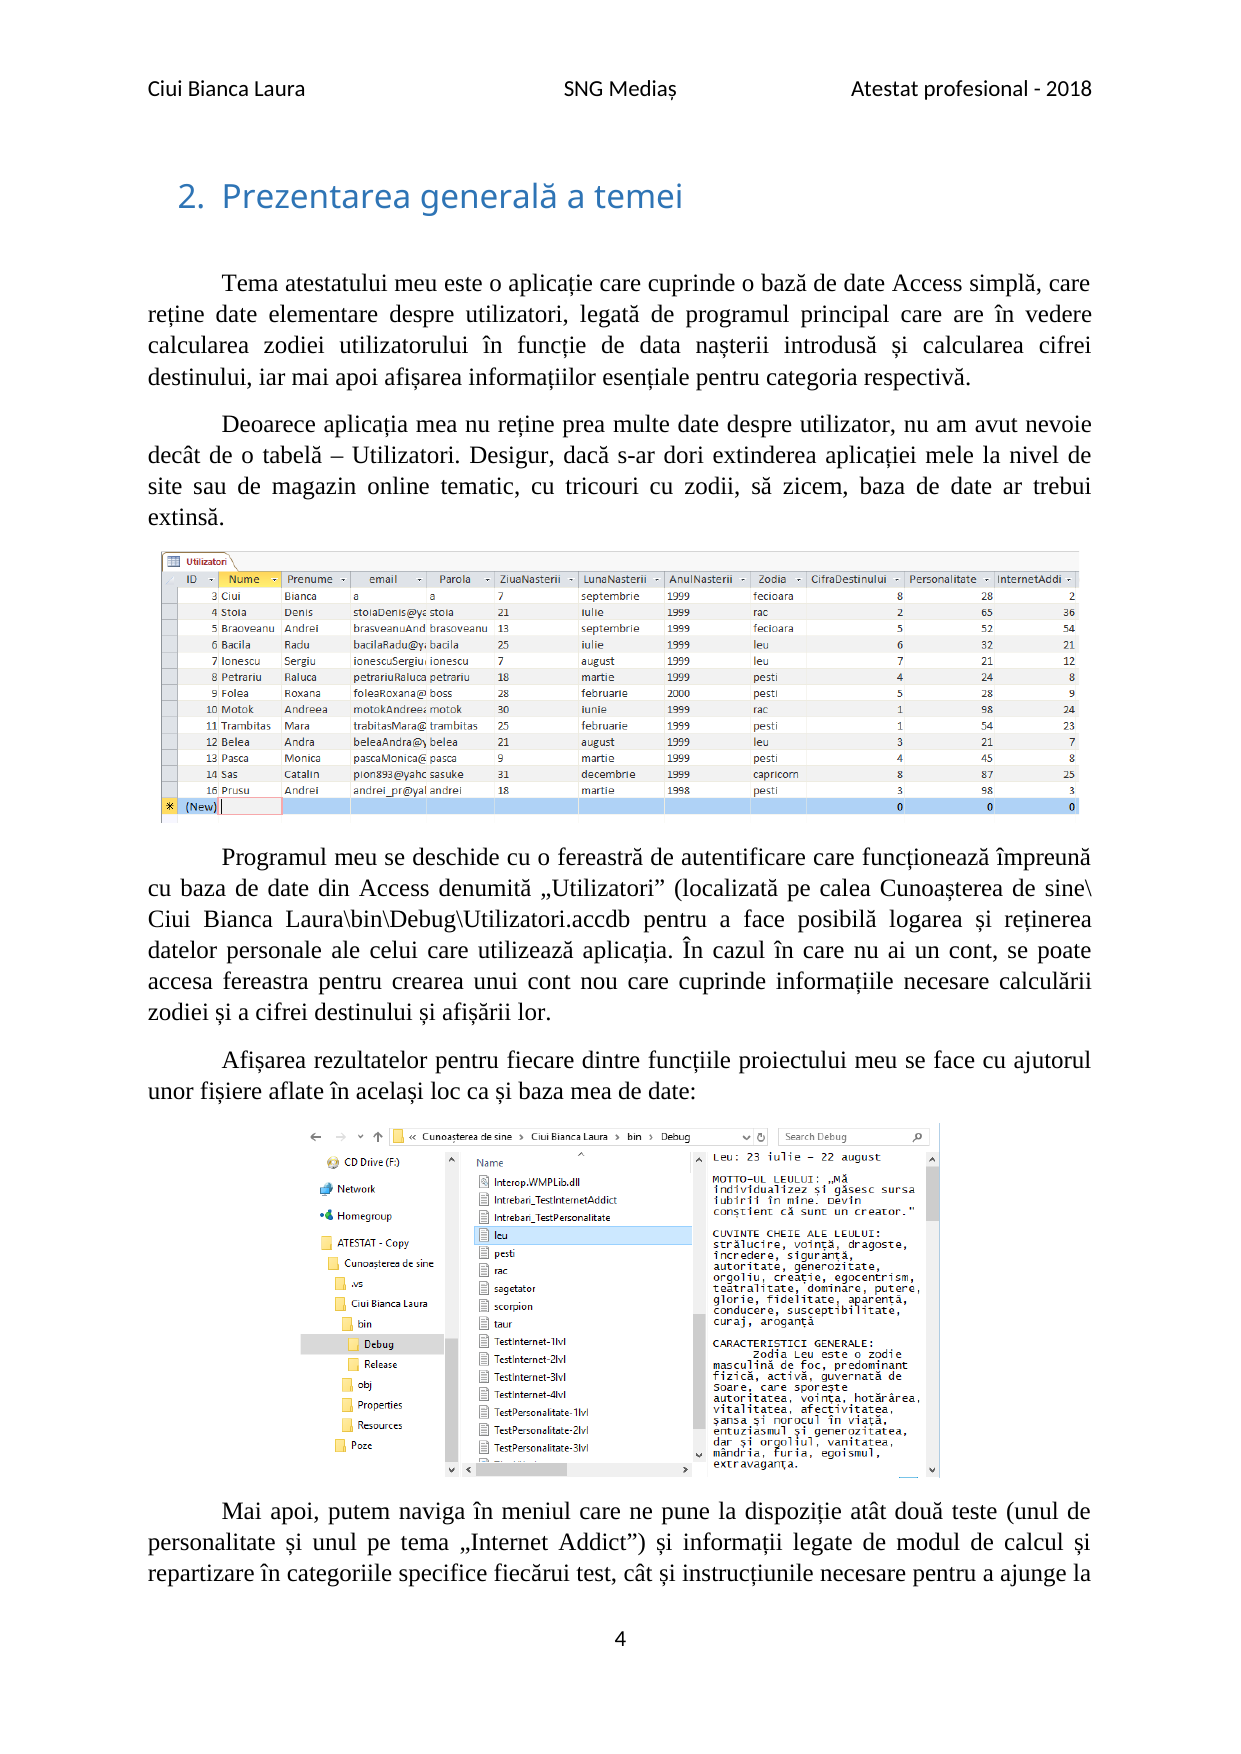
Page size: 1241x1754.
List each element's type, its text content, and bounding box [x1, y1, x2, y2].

picture [300, 1123, 940, 1478]
text Programul meu se deschide cu o fereastră de autentificare care funcționează împreună cu baza de date din Access denumită „Utilizatori” (localizată pe calea Cunoașterea de sine\Ciui Bianca Laura\bin\Debug\Utilizatori.accdb pentru a face posibilă logarea și reținerea datelor personale ale celui care utilizează aplicația. În cazul în care nu ai un cont, se poate accesa fereastra pentru crearea unui cont nou care cuprinde informațiile necesare calculării zodiei și a cifrei destinului și afișării lor. [148, 842, 1093, 1026]
text Tema atestatului meu este o aplicație care cuprinde o bază de date Access simplă, care reține date elementare despre utilizatori, legată de programul principal care are în vedere calcularea zodiei utilizatorului în funcție de data nașterii introdusă și calcularea cifrei destinului, iar mai apoi afișarea informațiilor esențiale pentru categoria respectivă. [148, 268, 1093, 390]
text Afișarea rezultatelor pentru fiecare dintre funcțiile proiectului meu se face cu ajutorul unor fișiere aflate în același loc ca și baza mea de date: [148, 1045, 1093, 1104]
text Deoarece aplicația mea nu reține prea multe date despre utilizator, nu am avut nevoie decât de o tabelă – Utilizatori. Desigur, dacă s-ar dori extinderea aplicației mele la nivel de site sau de magazin online tematic, cu tricouri cu zodii, să zicem, baza de date ar trebui extinsă. [148, 409, 1093, 531]
picture [161, 550, 1080, 823]
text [148, 1496, 1093, 1587]
subtitle Prezentarea generală a temei [177, 173, 1093, 218]
